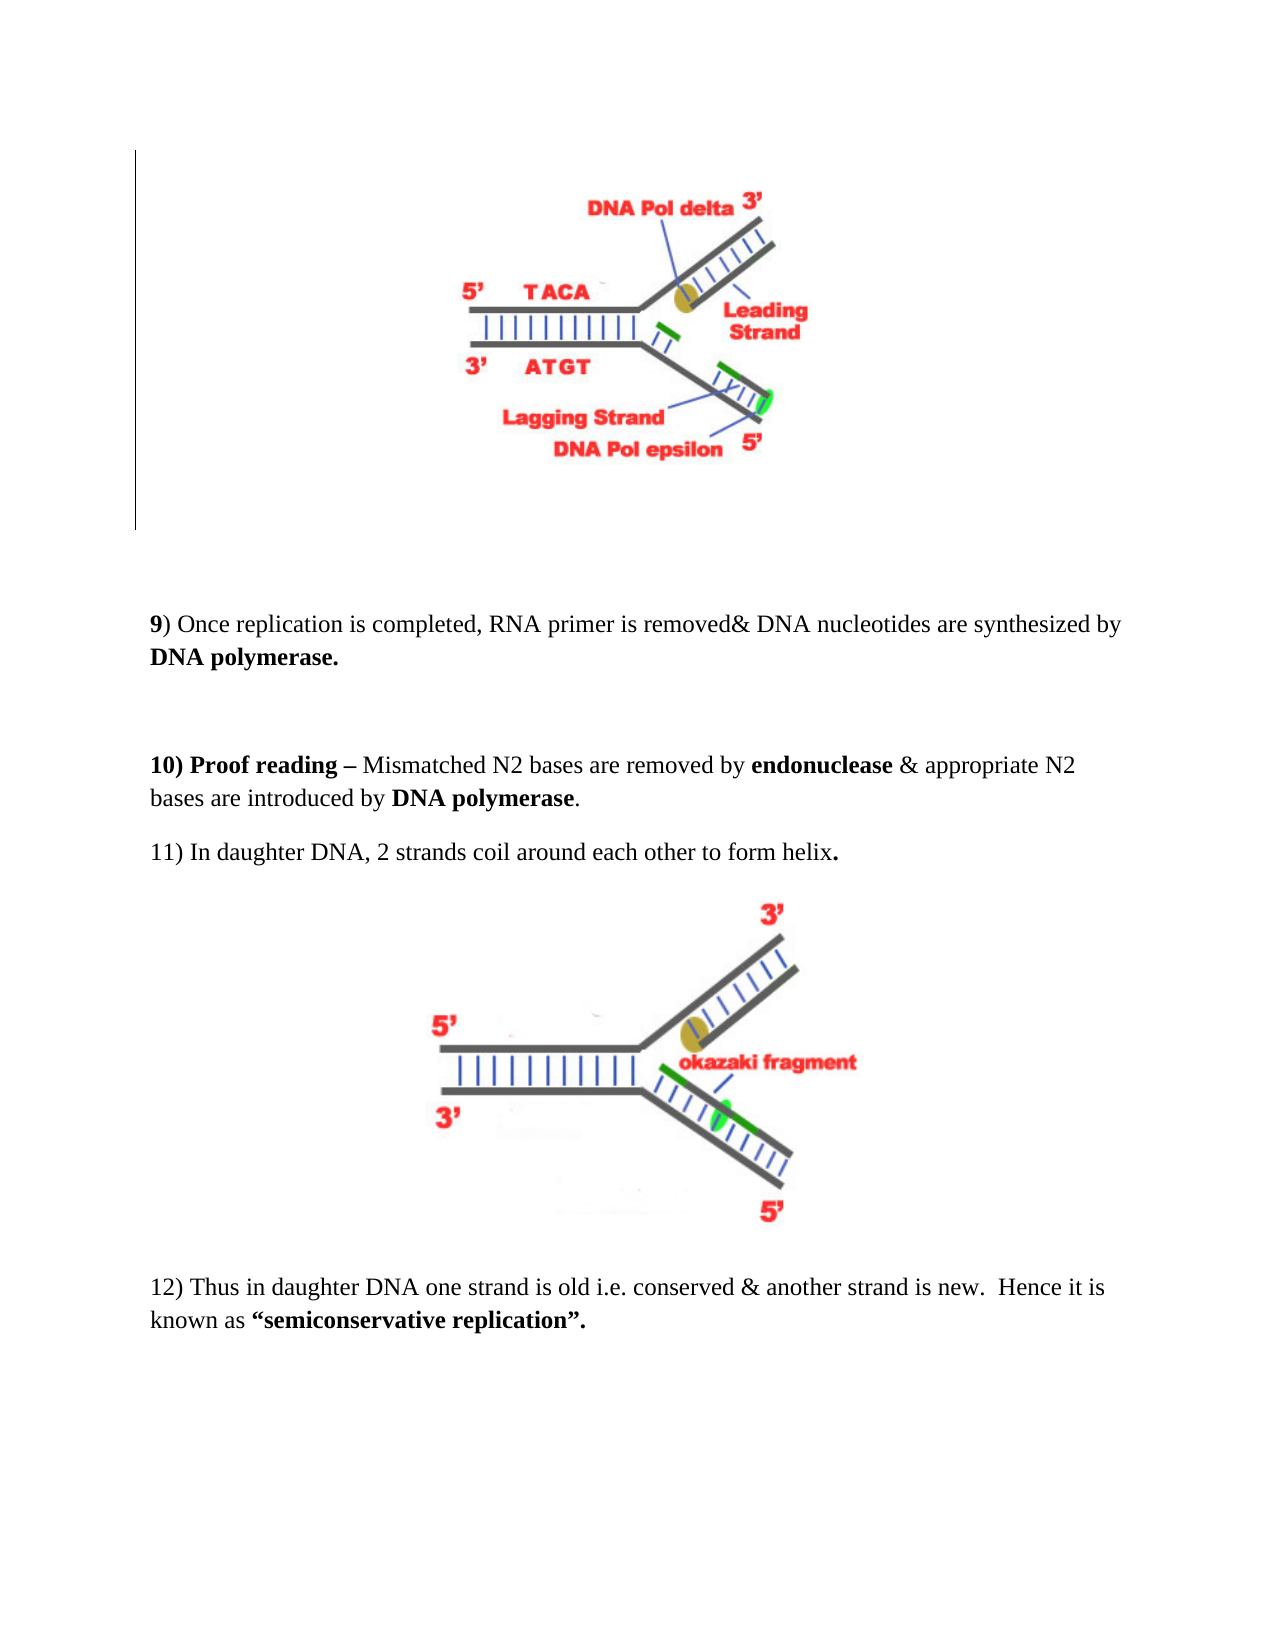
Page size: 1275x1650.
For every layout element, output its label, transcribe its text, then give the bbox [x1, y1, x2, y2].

text 12) Thus in daughter DNA one strand is old i.e. conserved & another strand is new. Hence it is known as “semiconservative replication”. [150, 1272, 1125, 1333]
picture [447, 150, 828, 531]
picture [414, 890, 861, 1247]
text 11) In daughter DNA, 2 strands coil around each other to form helix. [150, 837, 1125, 865]
text 10) Proof reading – Mismatched N2 bases are removed by endonuclease & appropriate N2 bases are introduced by DNA polymerase. [150, 750, 1125, 812]
text 9) Once replication is completed, RNA primer is removed& DNA nucleotides are synthesized by DNA polymerase. [150, 609, 1125, 671]
